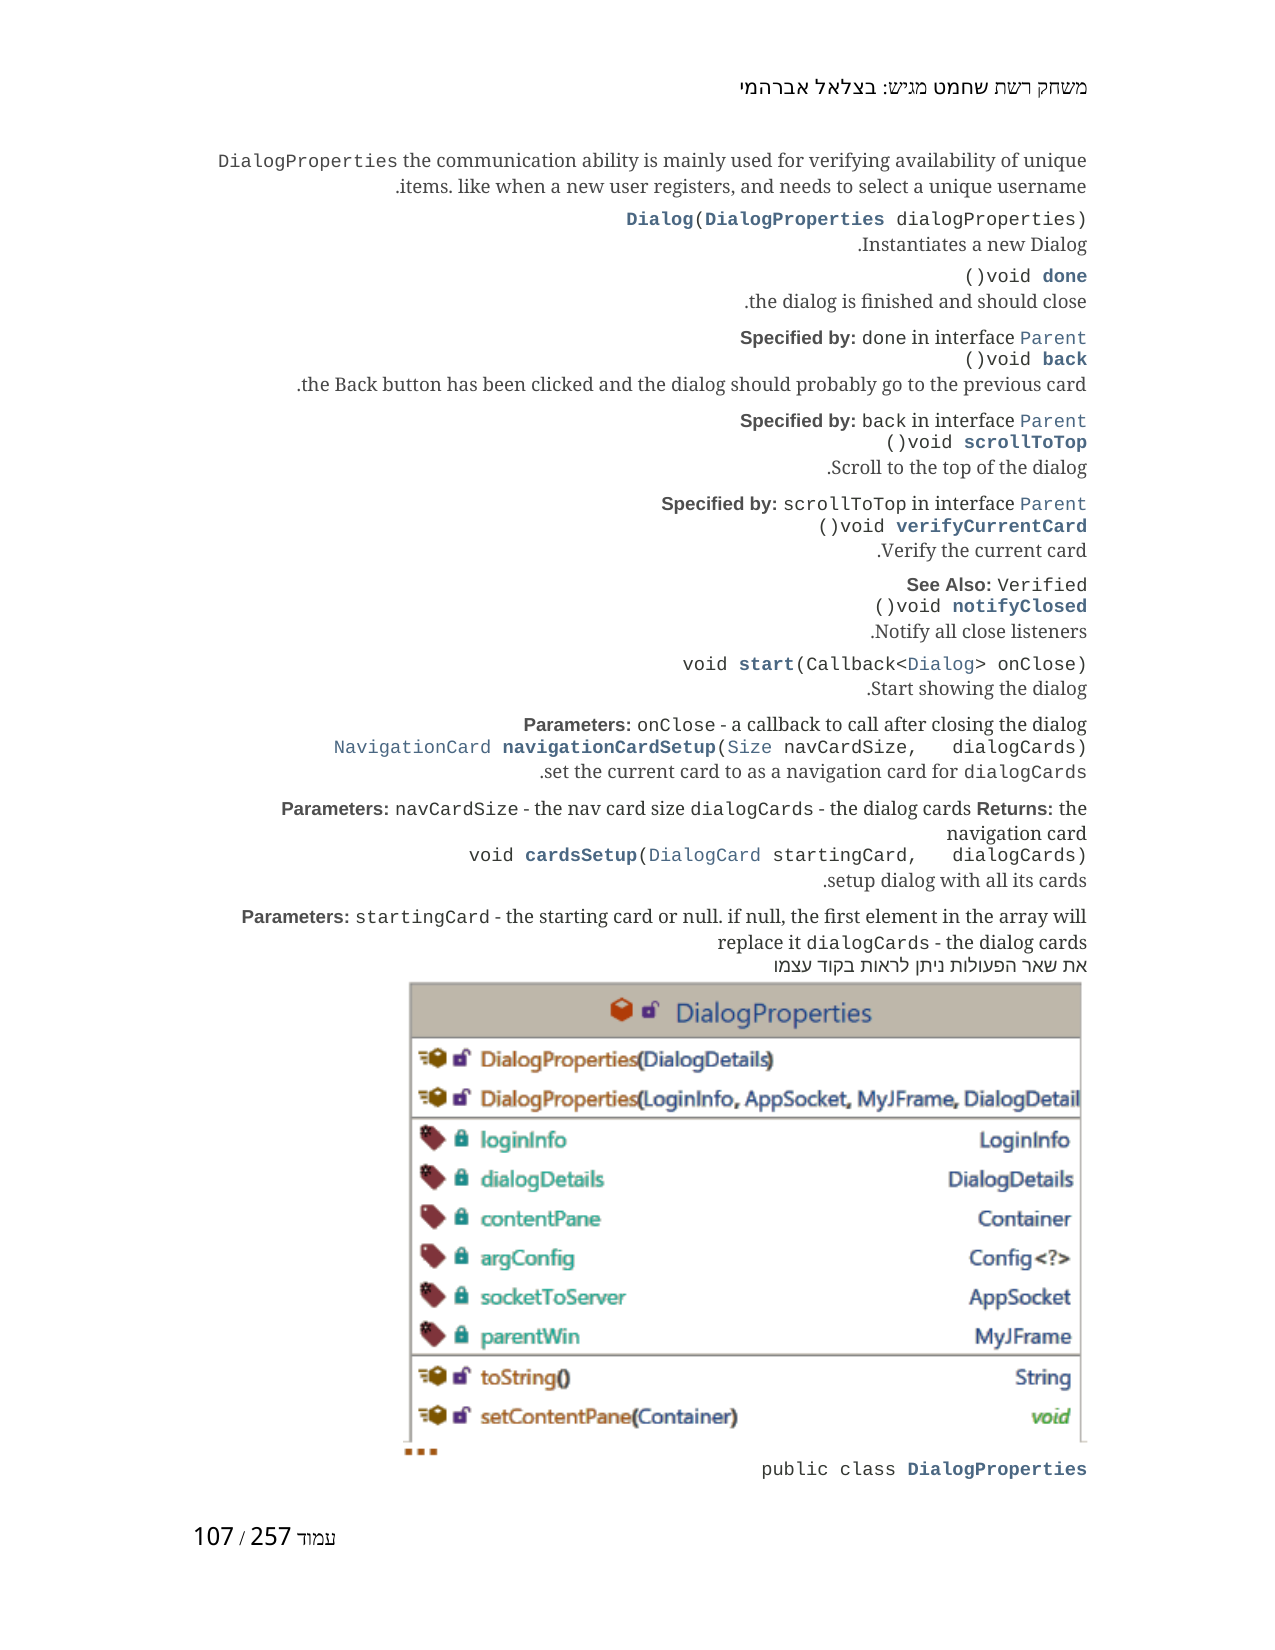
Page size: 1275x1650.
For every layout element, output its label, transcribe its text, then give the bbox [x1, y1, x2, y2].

text Specified by: back in interface Parent [187, 407, 1087, 433]
text Parameters: startingCard - the starting card or null. if null, the first element in the array will replace it dialogCards - the dialog cards [187, 903, 1087, 955]
text the Back button has been clicked and the dialog should probably go to the previous card. [204, 371, 1087, 399]
text See Also: Verified [187, 574, 1087, 597]
text void start​(Callback<Dialog> onClose) [187, 654, 1087, 676]
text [204, 148, 1087, 201]
text void verifyCurrentCard() [187, 516, 1087, 538]
picture [403, 976, 1088, 1460]
text Instantiates a new Dialog. [204, 231, 1087, 259]
text Scroll to the top of the dialog. [204, 454, 1087, 482]
text void done() [187, 267, 1087, 288]
text setup dialog with all its cards. [204, 867, 1087, 895]
text void notifyClosed() [187, 597, 1087, 618]
text the dialog is finished and should close. [204, 288, 1087, 316]
text Parameters: navCardSize - the nav card size dialogCards - the dialog cards Returns: the navigation card [187, 795, 1087, 846]
text void cardsSetup​(DialogCard startingCard, dialogCards) [187, 846, 1087, 867]
text void back() [187, 350, 1087, 371]
text Specified by: done in interface Parent [187, 324, 1087, 350]
text Parameters: onClose - a callback to call after closing the dialog [187, 712, 1087, 737]
text void scrollToTop() [187, 433, 1087, 454]
text Verify the current card. [204, 538, 1087, 565]
text set the current card to as a navigation card for dialogCards. [204, 759, 1087, 787]
text Specified by: scrollToTop in interface Parent [187, 491, 1087, 516]
text Start showing the dialog. [204, 676, 1087, 703]
text public class DialogProperties [187, 1459, 1087, 1481]
text NavigationCard navigationCardSetup​(Size navCardSize, dialogCards) [187, 737, 1087, 759]
text Dialog​(DialogProperties dialogProperties) [187, 209, 1087, 231]
text את שאר הפעולות ניתן לראות בקוד עצמו [187, 955, 1087, 977]
text Notify all close listeners. [204, 618, 1087, 646]
